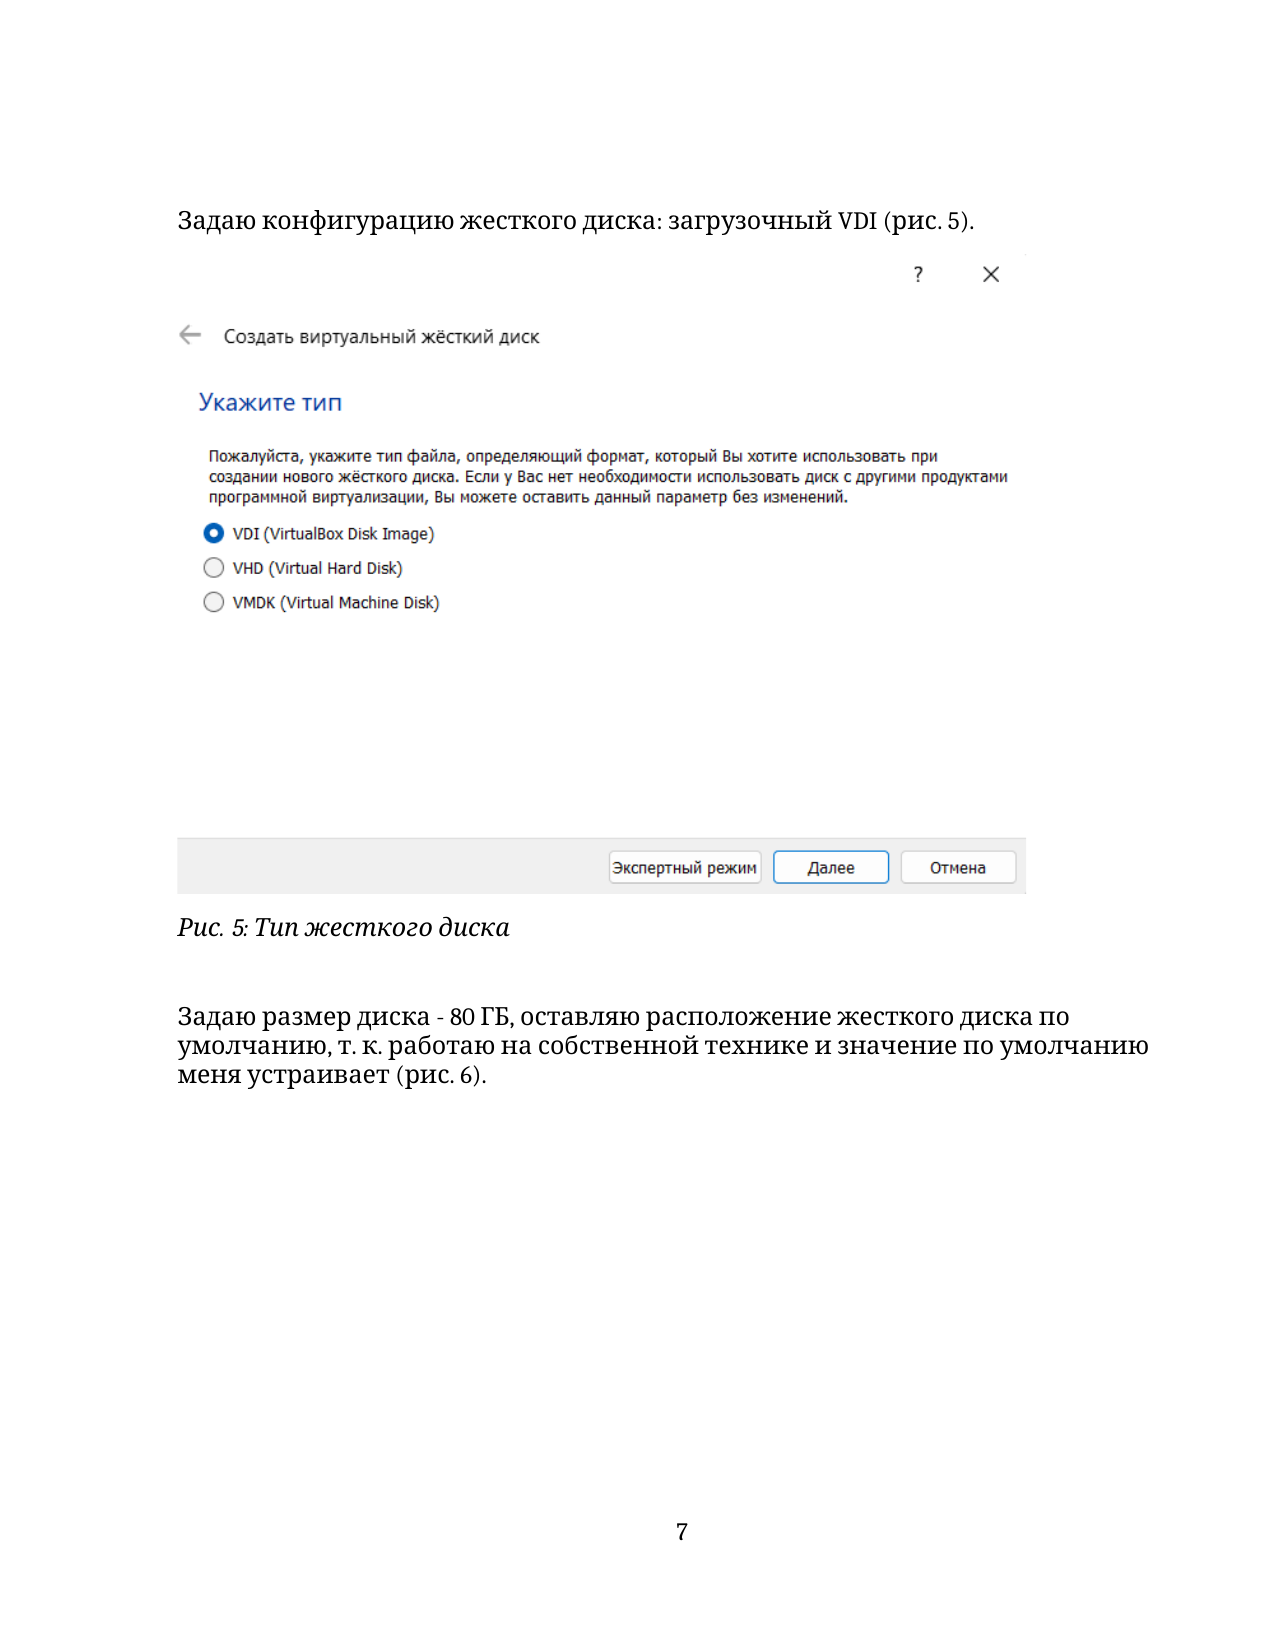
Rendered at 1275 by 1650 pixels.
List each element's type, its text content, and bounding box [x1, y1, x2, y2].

text Рис. 5: Тип жесткого диска [177, 914, 1186, 943]
picture [177, 254, 1027, 894]
text Задаю размер диска - 80 ГБ, оставляю расположение жесткого диска по умолчанию, т. к. работаю на собственной технике и значение по умолчанию меня устраивает (рис. 6). [177, 1003, 1186, 1089]
text Задаю конфигурацию жесткого диска: загрузочный VDI (рис. 5). [177, 207, 1186, 236]
